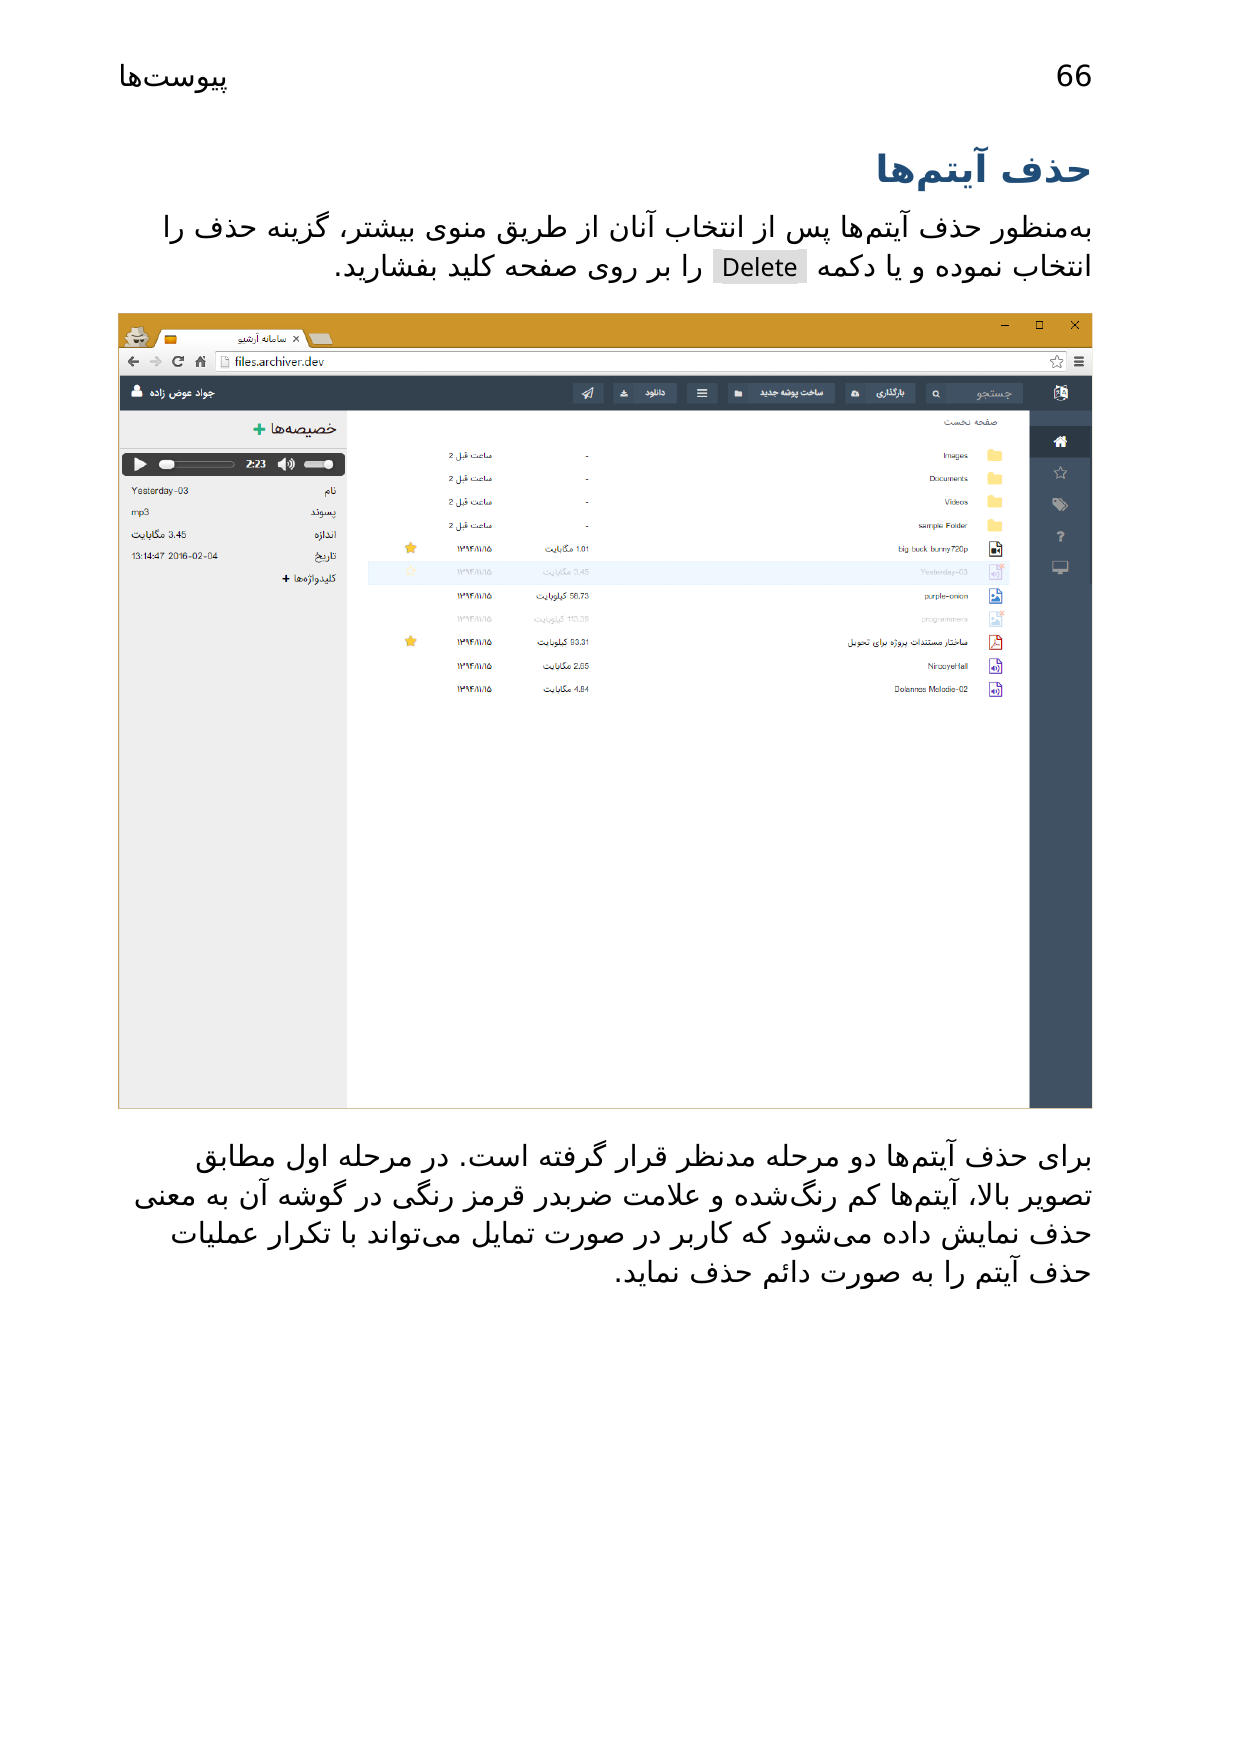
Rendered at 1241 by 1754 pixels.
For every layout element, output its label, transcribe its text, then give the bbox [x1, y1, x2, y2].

subtitle حذف آیتم‌ها [118, 148, 1092, 191]
text برای حذف آیتم‌ها دو مرحله مدنظر قرار گرفته است. در مرحله اول مطابق تصویر بالا، آیتم‌ها کم رنگ‌شده و علامت ضربدر قرمز رنگی در گوشه آن به معنی حذف نمایش داده می‌شود که کاربر در صورت تمایل می‌تواند با تکرار عملیات حذف آیتم را به صورت دائم حذف نماید. [118, 1139, 1092, 1290]
picture [118, 313, 1093, 1109]
text به‌منظور حذف آیتم‌ها پس از انتخاب آنان از طریق منوی بیشتر، گزینه حذف را انتخاب نموده و یا دکمه Delete را بر روی صفحه کلید بفشارید. [118, 210, 1092, 284]
